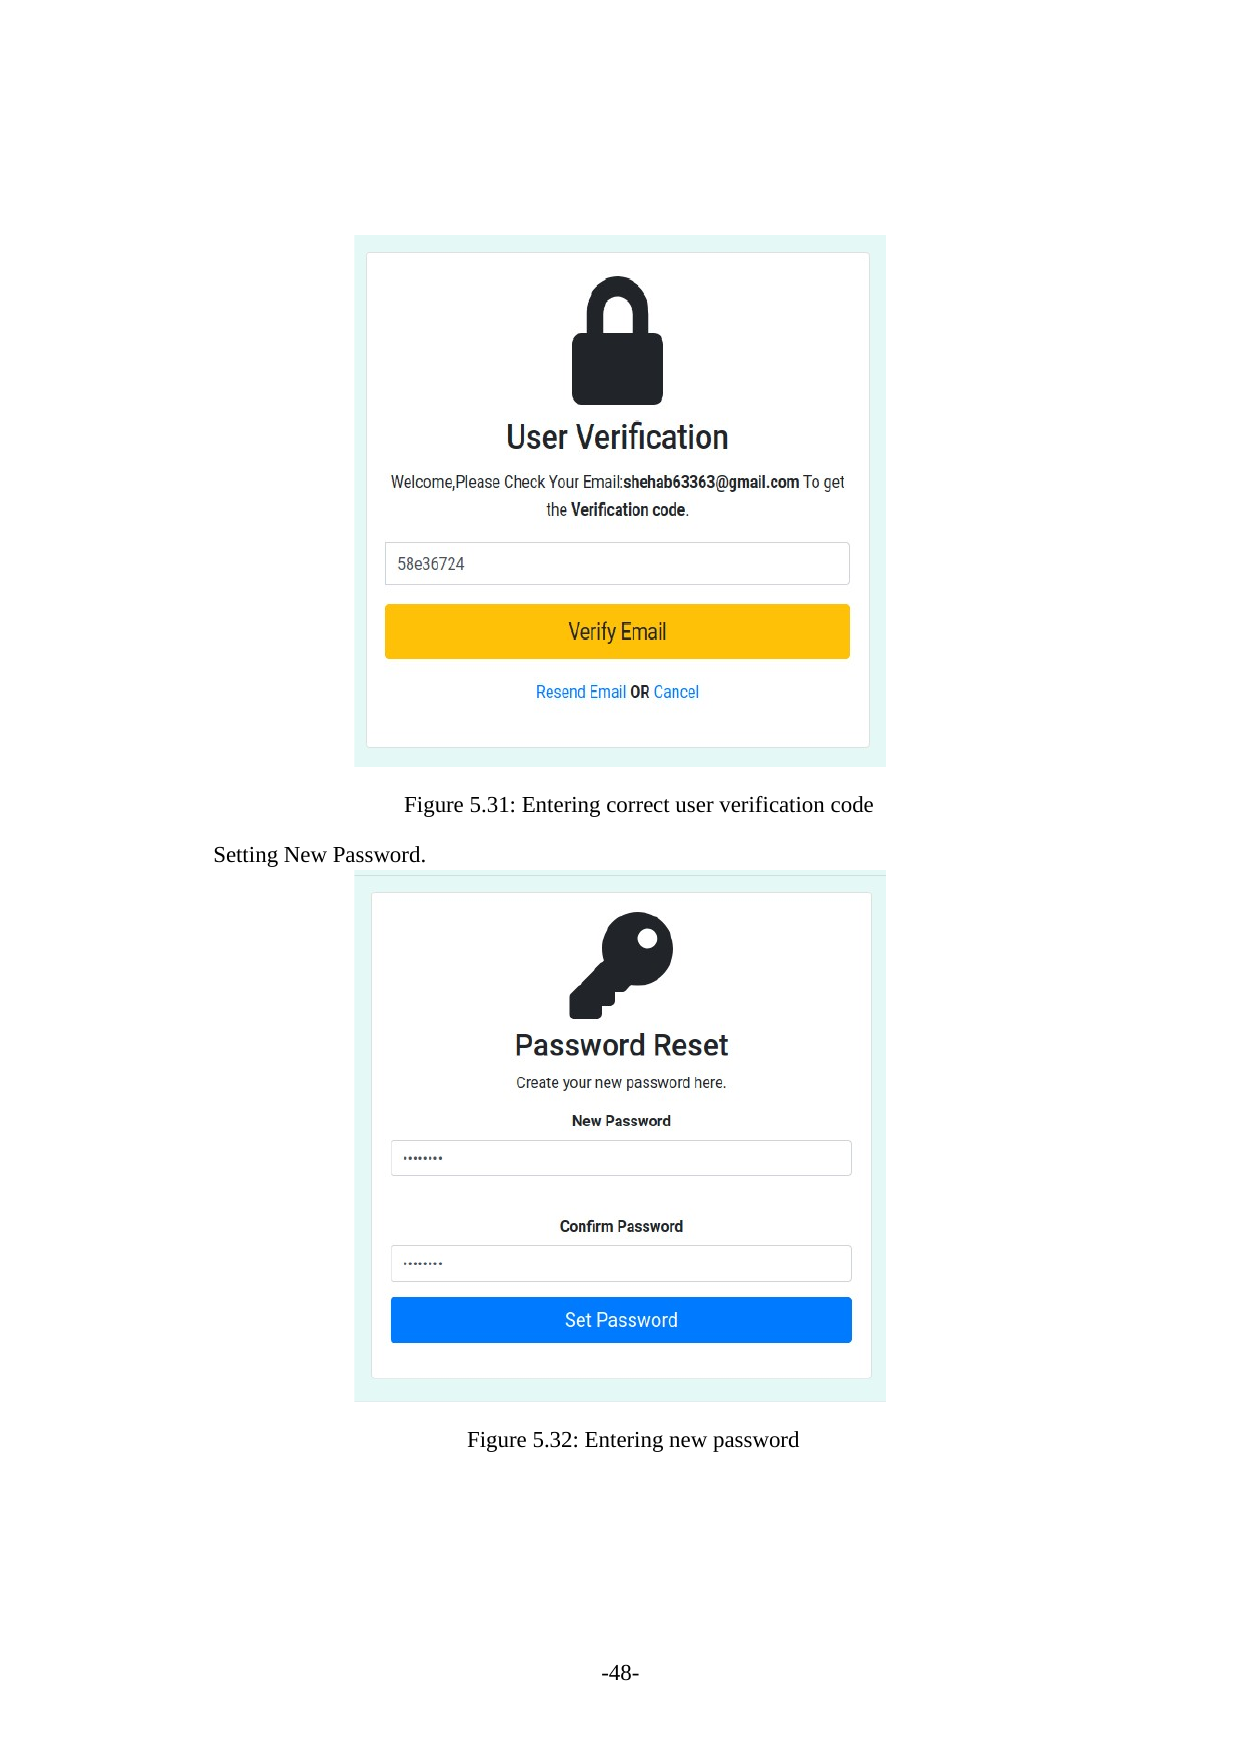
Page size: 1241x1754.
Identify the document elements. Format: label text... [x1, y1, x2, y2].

picture [354, 870, 886, 1402]
text Figure 5.32: Entering new password [177, 1426, 800, 1452]
text Setting New Password. [213, 841, 1065, 867]
text Figure 5.31: Entering correct user verification code [177, 791, 874, 817]
picture [354, 235, 886, 767]
